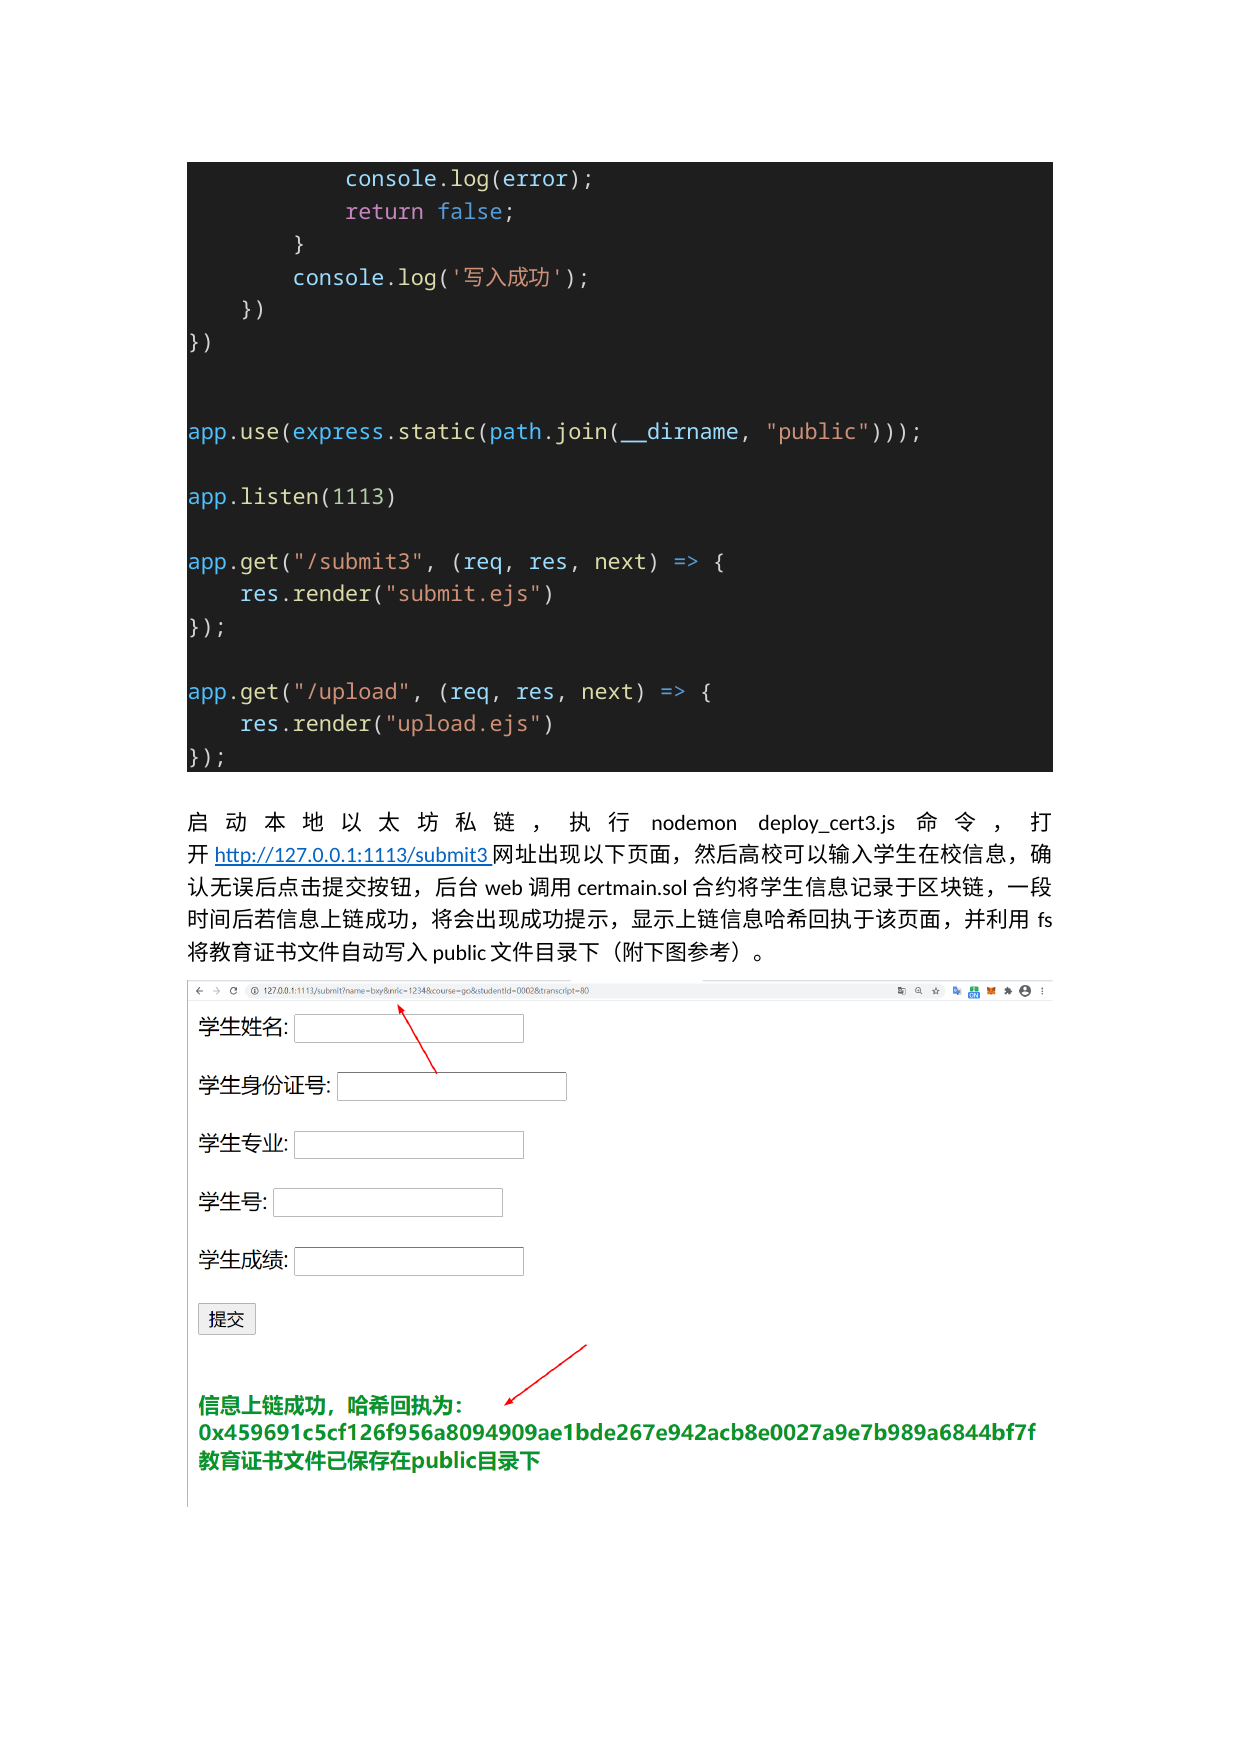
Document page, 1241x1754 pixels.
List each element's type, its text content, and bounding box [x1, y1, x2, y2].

text res.render("submit.ejs") [187, 577, 1053, 609]
text app.get("/submit3", (req, res, next) => { [187, 544, 1053, 577]
text }) [187, 324, 1053, 357]
text app.listen(1113) [187, 479, 1053, 512]
picture [187, 980, 1053, 1507]
text }); [187, 609, 1053, 642]
text }); [187, 739, 1053, 772]
text return false; [187, 194, 1053, 227]
text }) [187, 292, 1053, 324]
text 启动本地以太坊私链，执行nodemon deploy_cert3.js命令，打开http://127.0.0.1:1113/submit3网址出现以下页面，然后高校可以输入学生在校信息，确认无误后点击提交按钮，后台web调用certmain.sol合约将学生信息记录于区块链，一段时间后若信息上链成功，将会出现成功提示，显示上链信息哈希回执于该页面，并利用fs将教育证书文件自动写入public文件目录下（附下图参考）。 [187, 804, 1053, 967]
text console.log(error); [187, 162, 1053, 194]
text } [187, 227, 1053, 259]
text res.render("upload.ejs") [187, 707, 1053, 739]
text console.log('写入成功'); [187, 259, 1053, 292]
text app.get("/upload", (req, res, next) => { [187, 674, 1053, 707]
text app.use(express.static(path.join(__dirname, "public"))); [187, 414, 1053, 447]
